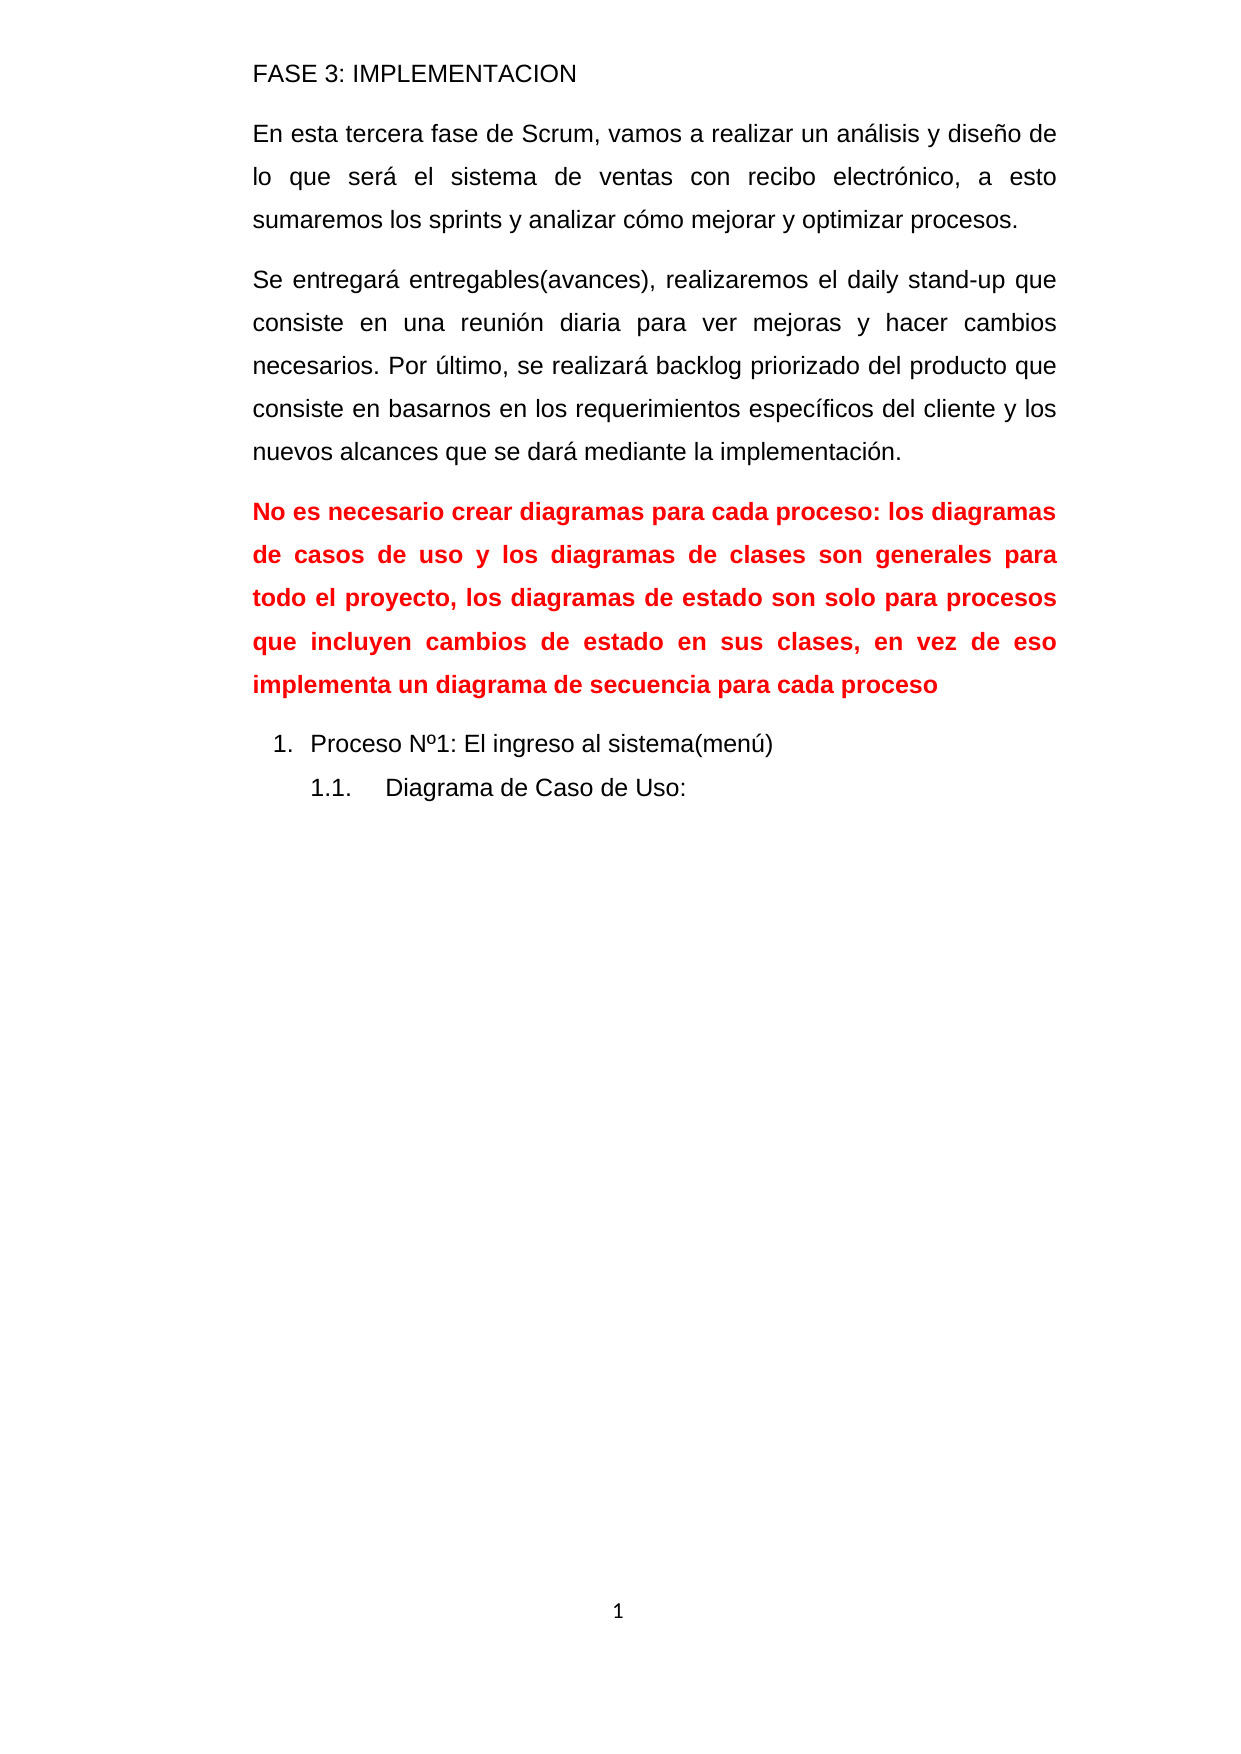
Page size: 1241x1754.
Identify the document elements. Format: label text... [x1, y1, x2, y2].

list Diagrama de Caso de Uso: [310, 773, 1058, 801]
text No es necesario crear diagramas para cada proceso: los diagramas de casos de uso y los diagramas de clases son generales para todo el proyecto, los diagramas de estado son solo para procesos que incluyen cambios de estado en sus clases, en vez de eso implementa un diagrama de secuencia para cada proceso [252, 497, 1058, 698]
text En esta tercera fase de Scrum, vamos a realizar un análisis y diseño de lo que será el sistema de ventas con recibo electrónico, a esto sumaremos los sprints y analizar cómo mejorar y optimizar procesos. [252, 119, 1058, 234]
text Se entregará entregables(avances), realizaremos el daily stand-up que consiste en una reunión diaria para ver mejoras y hacer cambios necesarios. Por último, se realizará backlog priorizado del producto que consiste en basarnos en los requerimientos específicos del cliente y los nuevos alcances que se dará mediante la implementación. [252, 265, 1058, 466]
list Proceso Nº1: El ingreso al sistema(menú) [273, 729, 1058, 758]
text FASE 3: IMPLEMENTACION [177, 59, 1058, 88]
